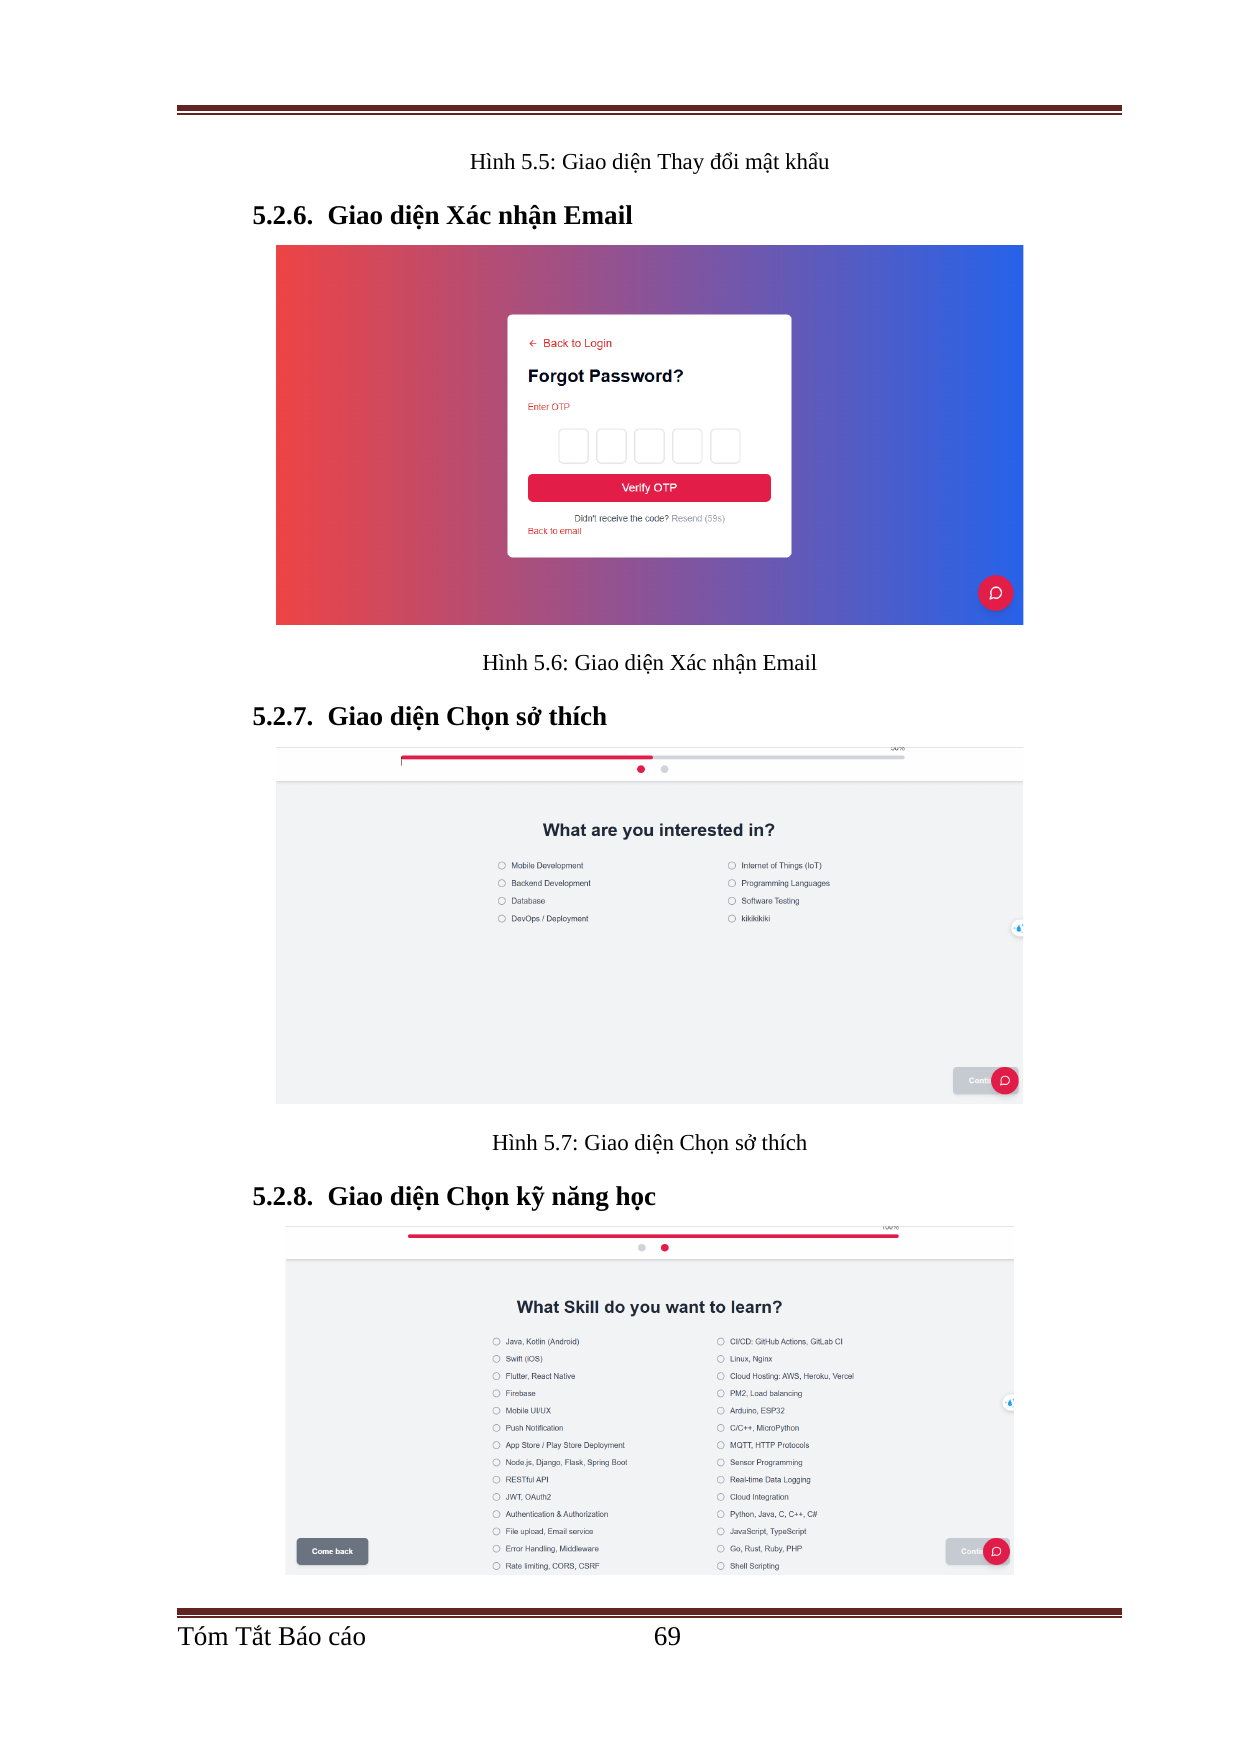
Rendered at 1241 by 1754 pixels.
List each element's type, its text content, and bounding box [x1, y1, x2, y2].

list Giao diện Chọn sở thích [252, 701, 1122, 732]
picture [276, 747, 1024, 1104]
list Giao diện Chọn kỹ năng học [252, 1180, 1122, 1211]
text Hình 5.7: Giao diện Chọn sở thích [177, 1129, 1122, 1155]
picture [285, 1226, 1014, 1575]
list Giao diện Xác nhận Email [252, 199, 1122, 230]
text Hình 5.6: Giao diện Xác nhận Email [177, 649, 1122, 676]
picture [276, 245, 1024, 625]
text Hình 5.5: Giao diện Thay đổi mật khẩu [177, 148, 1122, 174]
